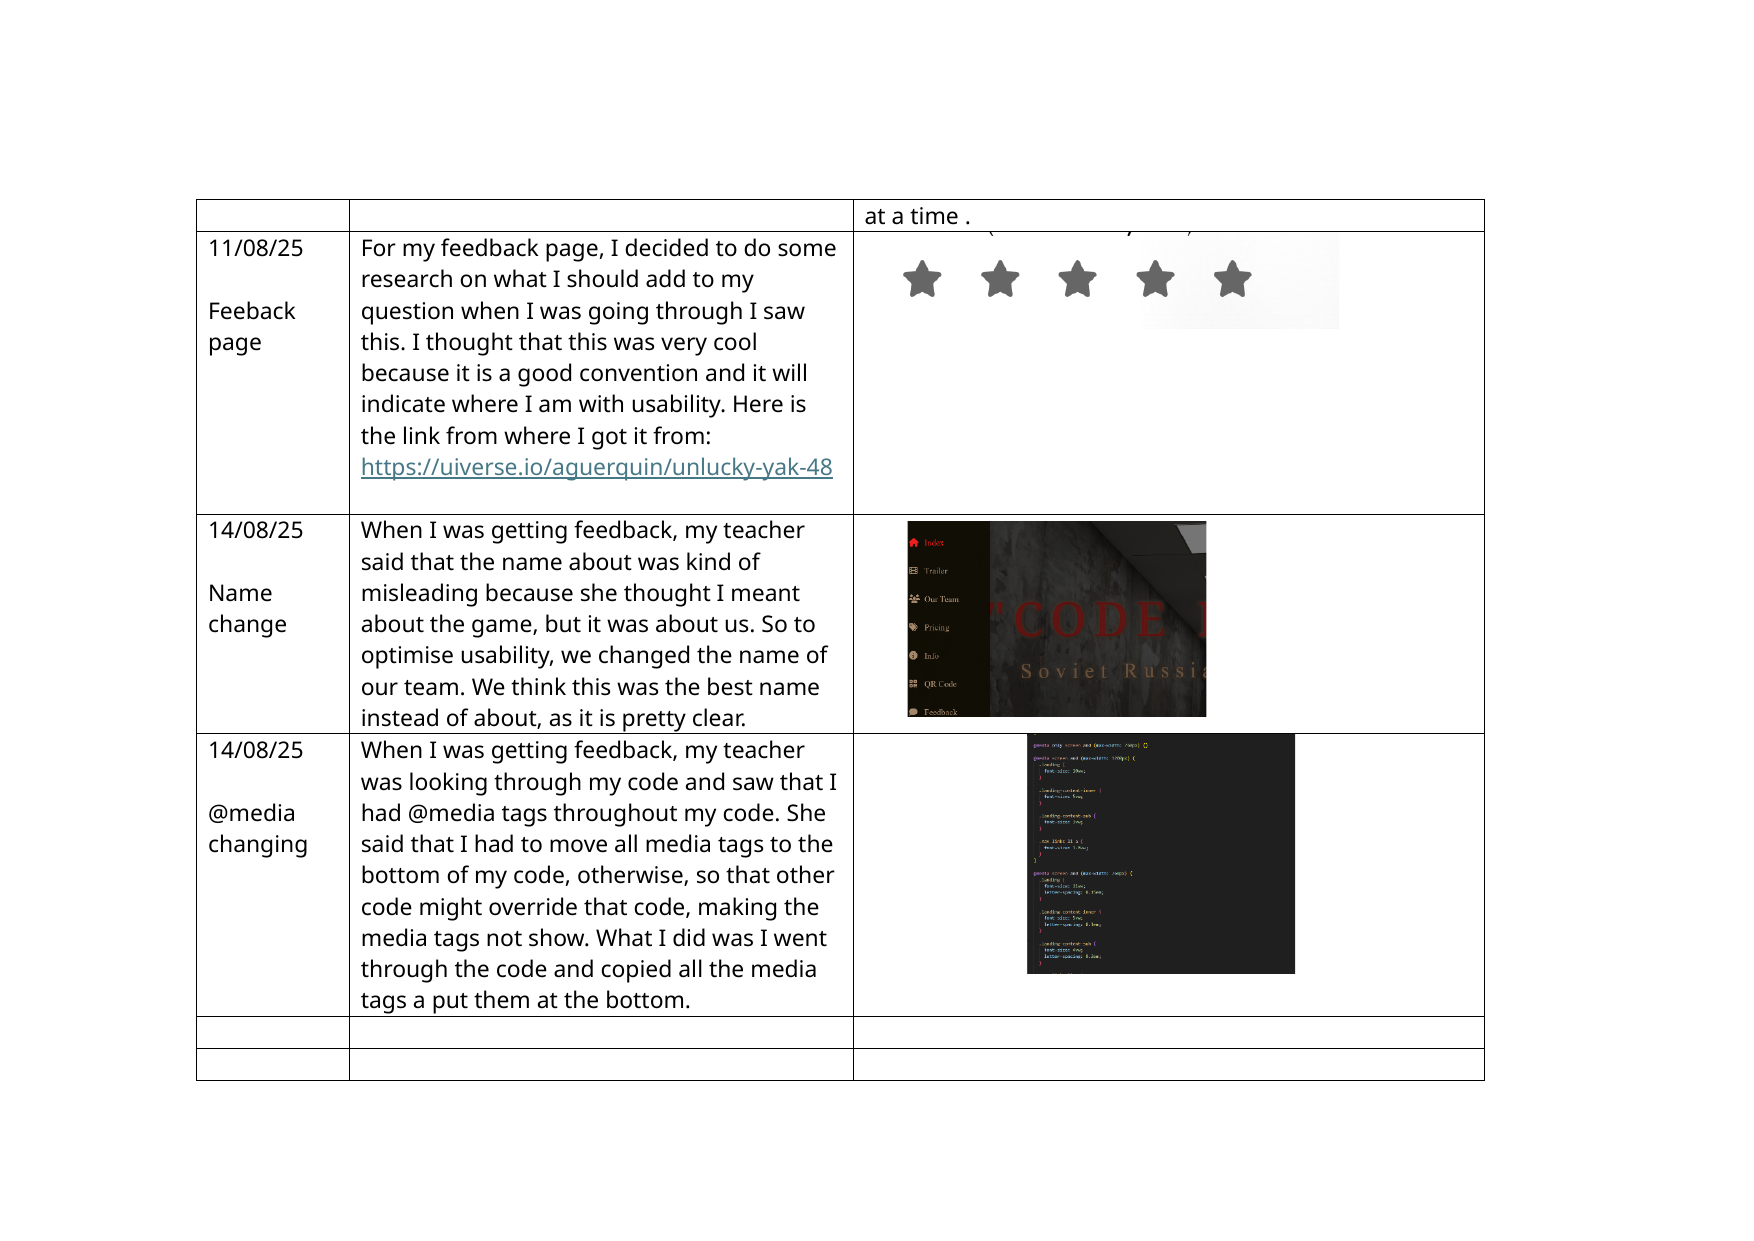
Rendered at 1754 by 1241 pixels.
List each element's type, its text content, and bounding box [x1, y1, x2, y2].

table_cell When I was getting feedback, my teacher was looking through my code and saw that I had @media tags throughout my code. She said that I had to move all media tags to the bottom of my code, otherwise, so that other code might override that code, making the media tags not show. What I did was I went through the code and copied all the media tags a put them at the bottom. [350, 734, 853, 1016]
table_cell [350, 1017, 853, 1048]
table_cell 14/08/25 @media changing [197, 734, 349, 1016]
table_cell [854, 734, 1484, 1016]
table_cell [854, 515, 1484, 733]
table_cell [350, 1049, 853, 1080]
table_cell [854, 200, 1484, 231]
table_cell [197, 1017, 349, 1048]
picture [1027, 734, 1296, 974]
table_cell [854, 232, 1484, 513]
picture [907, 521, 1207, 717]
table_cell For my feedback page, I decided to do some research on what I should add to my question when I was going through I saw this. I thought that this was very cool because it is a good convention and it will indicate where I am with usability. Here is the link from where I got it from: https://uiverse.io/aguerquin/unlucky-yak-48 [350, 232, 853, 513]
table_cell 14/08/25 Name change [197, 515, 349, 733]
table_cell [854, 1017, 1484, 1048]
table_cell When I was getting feedback, my teacher said that the name about was kind of misleading because she thought I meant about the game, but it was about us. So to optimise usability, we changed the name of our team. We think this was the best name instead of about, as it is pretty clear. [350, 515, 853, 733]
table_cell 11/08/25 Feeback page [197, 232, 349, 513]
picture [864, 232, 1340, 329]
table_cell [197, 200, 349, 231]
table_cell [197, 1049, 349, 1080]
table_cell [350, 200, 853, 231]
table_cell [854, 1049, 1484, 1080]
